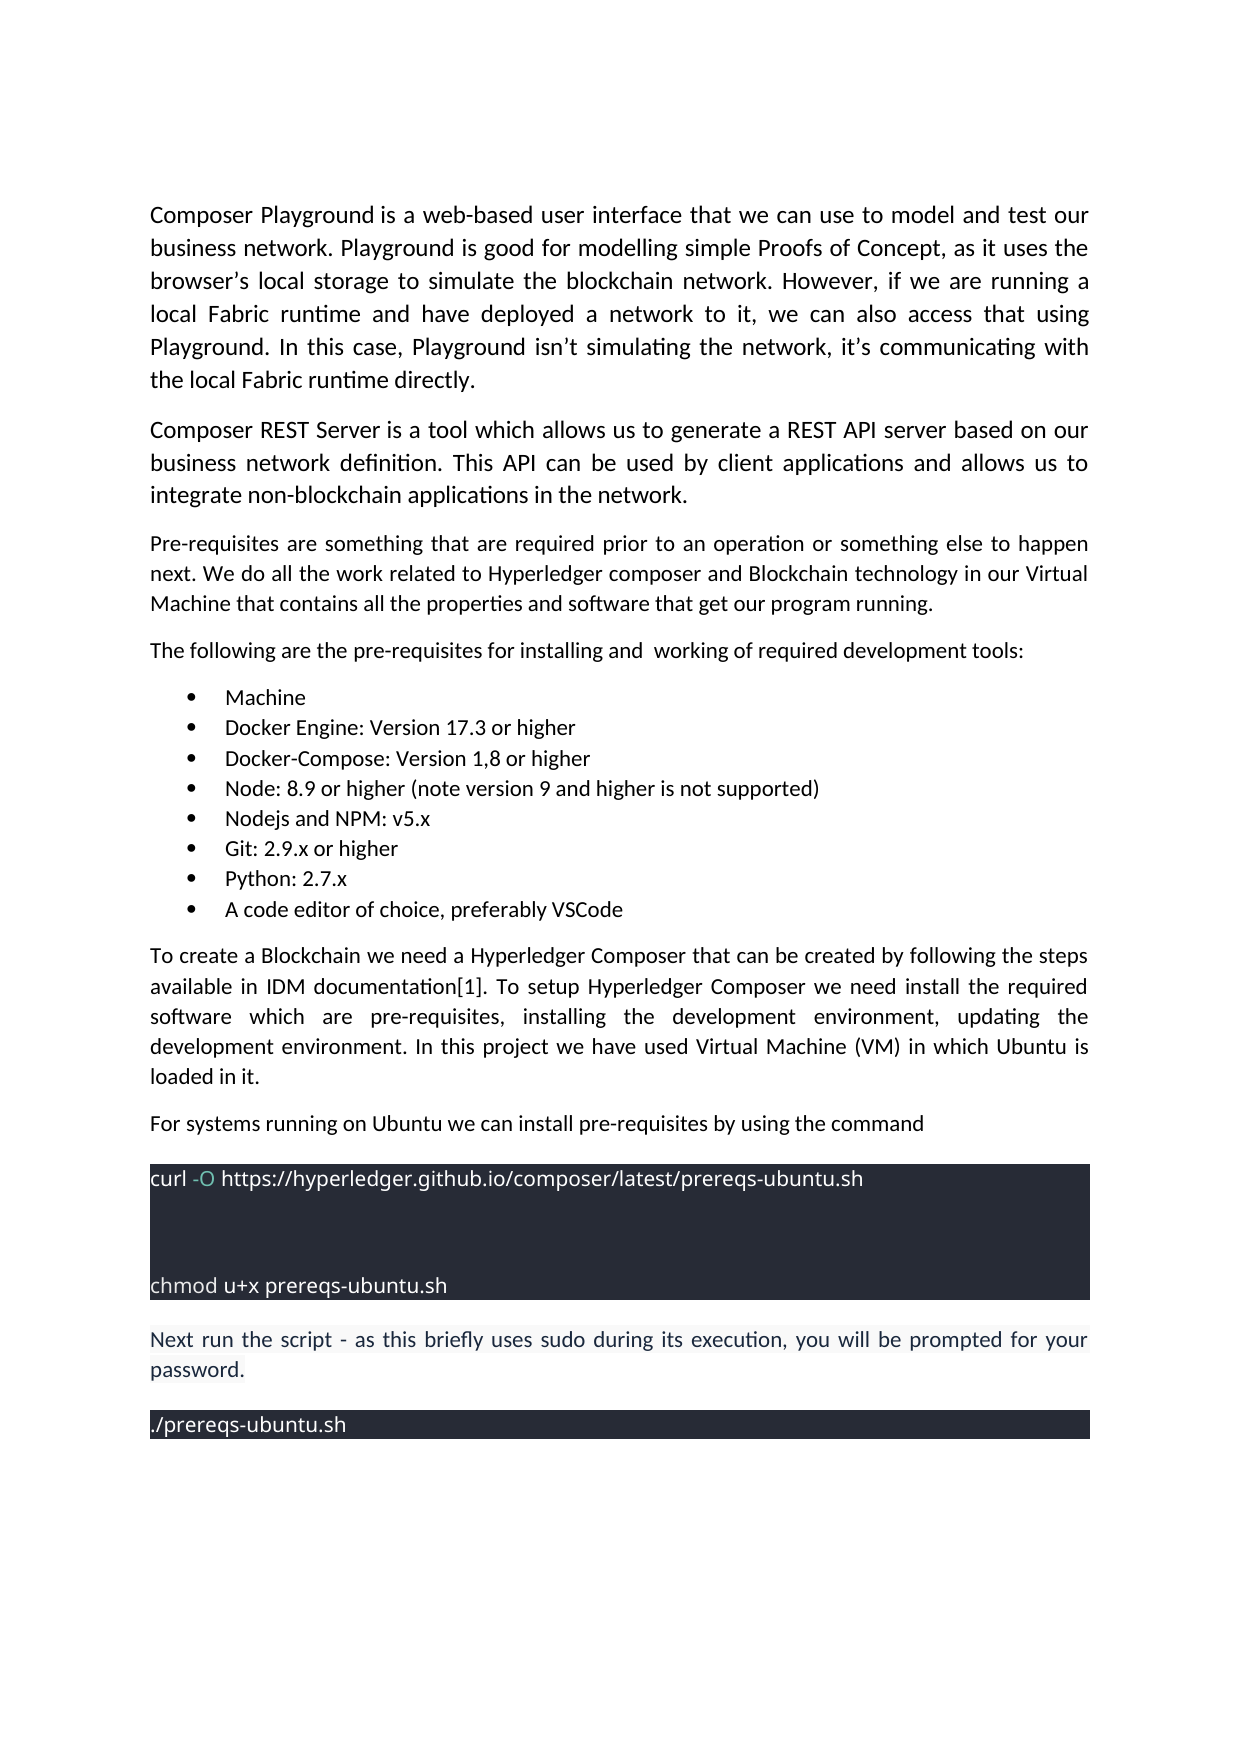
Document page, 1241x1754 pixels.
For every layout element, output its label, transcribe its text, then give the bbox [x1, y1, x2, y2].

text curl -O https://hyperledger.github.io/composer/latest/prereqs-ubuntu.sh [150, 1164, 1090, 1193]
list Git: 2.9.x or higher [187, 834, 1090, 862]
list Machine [187, 683, 1090, 711]
text Composer Playground is a web-based user interface that we can use to model and test our business network. Playground is good for modelling simple Proofs of Concept, as it uses the browser’s local storage to simulate the blockchain network. However, if we are running a local Fabric runtime and have deployed a network to it, we can also access that using Playground. In this case, Playground isn’t simulating the network, it’s communicating with the local Fabric runtime directly. [150, 199, 1090, 395]
text Next run the script - as this briefly uses sudo during its execution, you will be prompted for your password. [150, 1353, 1090, 1383]
list Docker-Compose: Version 1,8 or higher [187, 744, 1090, 772]
text ./prereqs-ubuntu.sh [150, 1410, 1090, 1439]
list Node: 8.9 or higher (note version 9 and higher is not supported) [187, 774, 1090, 802]
list Docker Engine: Version 17.3 or higher [187, 713, 1090, 742]
text For systems running on Ubuntu we can install pre-requisites by using the command [150, 1109, 1090, 1137]
text To create a Blockchain we need a Hyperledger Composer that can be created by following the steps available in IDM documentation[1]. To setup Hyperledger Composer we need install the required software which are pre-requisites, installing the development environment, updating the development environment. In this project we have used Virtual Machine (VM) in which Ubuntu is loaded in it. [150, 942, 1090, 1091]
text Composer REST Server is a tool which allows us to generate a REST API server based on our business network definition. This API can be used by client applications and allows us to integrate non-blockchain applications in the network. [150, 414, 1090, 510]
list A code editor of choice, preferably VSCode [187, 895, 1090, 923]
text The following are the pre-requisites for installing and working of required development tools: [150, 636, 1090, 664]
text Pre-requisites are something that are required prior to an operation or something else to happen next. We do all the work related to Hyperledger composer and Blockchain technology in our Virtual Machine that contains all the properties and software that get our program running. [150, 529, 1090, 618]
list Python: 2.7.x [187, 864, 1090, 893]
list Nodejs and NPM: v5.x [187, 804, 1090, 832]
text chmod u+x prereqs-ubuntu.sh [150, 1271, 1090, 1300]
